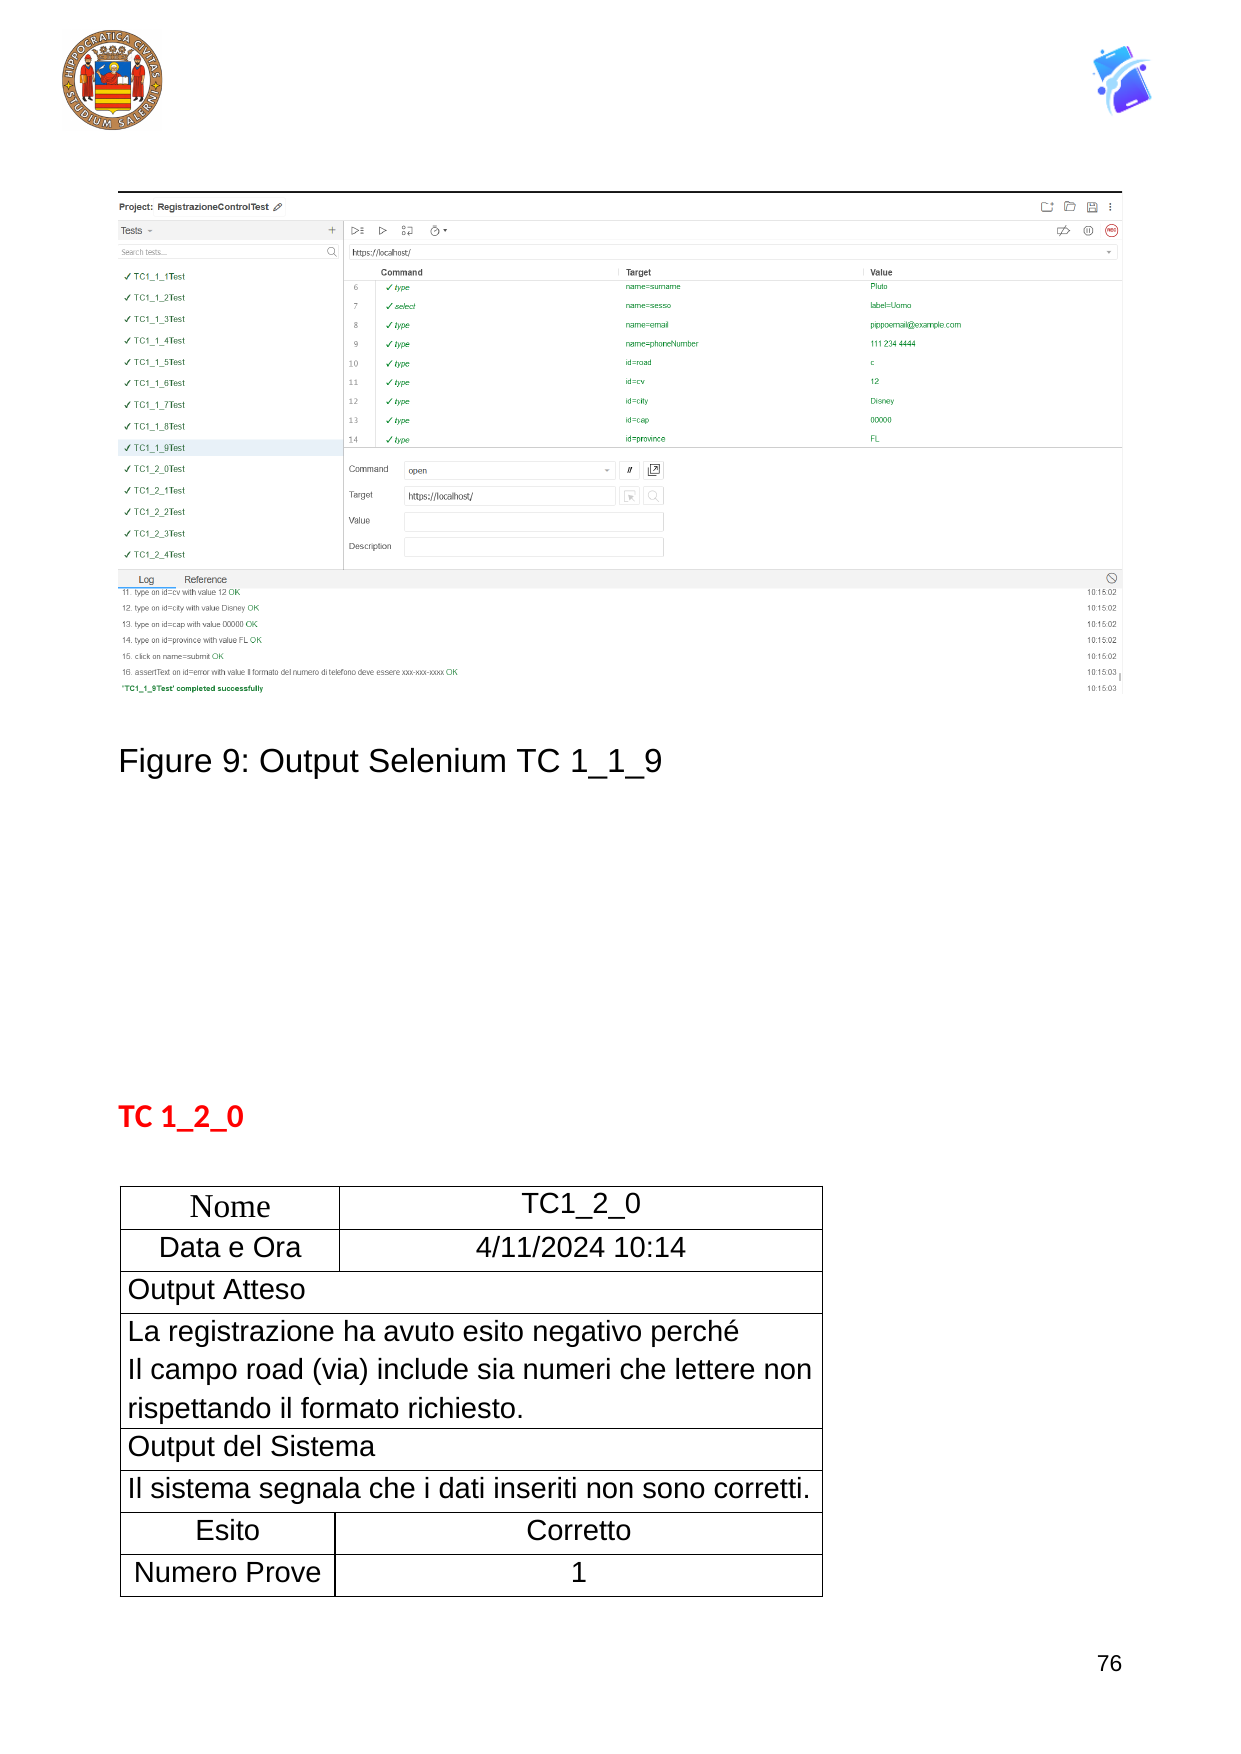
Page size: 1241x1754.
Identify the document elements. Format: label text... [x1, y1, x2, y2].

table_cell La registrazione ha avuto esito negativo perché Il campo road (via) include sia numeri che lettere non rispettando il formato richiesto. [121, 1314, 822, 1428]
table_header Nome [121, 1187, 339, 1229]
picture [1066, 25, 1178, 147]
table_cell 4/11/2024 10:14 [340, 1230, 822, 1271]
picture [118, 191, 1123, 694]
table_cell Numero Prove [121, 1555, 334, 1596]
picture [61, 29, 163, 131]
table_cell Corretto [336, 1513, 822, 1554]
table_header TC1_2_0 [340, 1187, 822, 1229]
table_cell 1 [336, 1555, 822, 1596]
table_cell Output Atteso [121, 1272, 822, 1313]
table_cell Esito [121, 1513, 334, 1554]
table_cell Output del Sistema [121, 1429, 822, 1470]
text TC 1_2_0 [118, 1094, 1122, 1135]
table_cell Data e Ora [121, 1230, 339, 1271]
table_cell Il sistema segnala che i dati inseriti non sono corretti. [121, 1471, 822, 1512]
text Figure 9: Output Selenium TC 1_1_9 [118, 741, 1122, 780]
